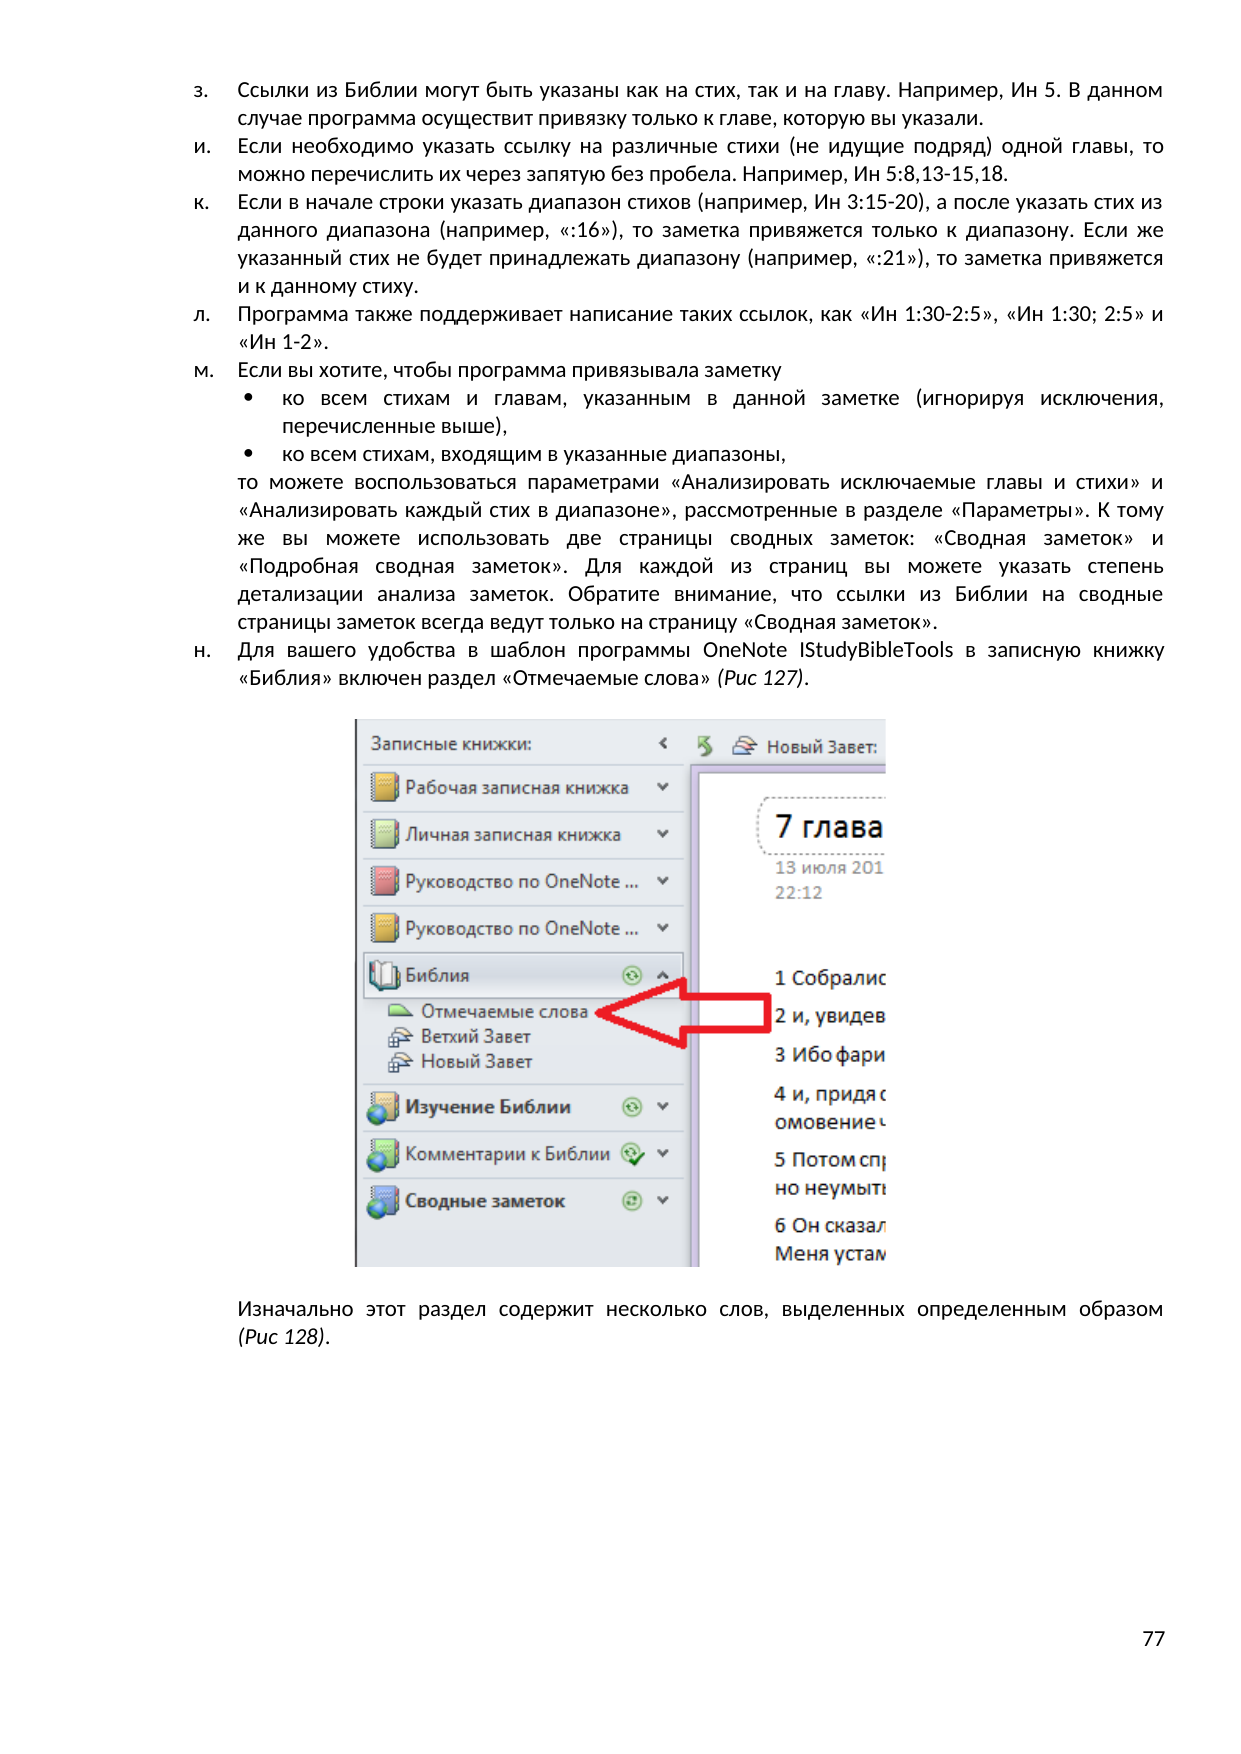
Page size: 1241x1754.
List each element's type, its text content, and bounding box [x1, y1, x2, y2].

list Для вашего удобства в шаблон программы OneNote IStudyBibleTools в записную книжку «Библия» включен раздел «Отмечаемые слова» (Рис 127). [193, 635, 1165, 691]
list то можете воспользоваться параметрами «Анализировать исключаемые главы и стихи» и «Анализировать каждый стих в диапазоне», рассмотренные в разделе «Параметры». К тому же вы можете использовать две страницы сводных заметок: «Сводная заметок» и «Подробная сводная заметок». Для каждой из страниц вы можете указать степень детализации анализа заметок. Обратите внимание, что ссылки из Библии на сводные страницы заметок всегда ведут только на страницу «Сводная заметок». [237, 467, 1165, 635]
picture [354, 719, 886, 1267]
list Если вы хотите, чтобы программа привязывала заметку [193, 355, 1165, 383]
list ко всем стихам и главам, указанным в данной заметке (игнорируя исключения, перечисленные выше), [244, 383, 1165, 439]
list Программа также поддерживает написание таких ссылок, как «Ин 1:30-2:5», «Ин 1:30; 2:5» и «Ин 1-2». [193, 299, 1165, 355]
list Ссылки из Библии могут быть указаны как на стих, так и на главу. Например, Ин 5. В данном случае программа осуществит привязку только к главе, которую вы указали. [193, 75, 1165, 131]
list Если необходимо указать ссылку на различные стихи (не идущие подряд) одной главы, то можно перечислить их через запятую без пробела. Например, Ин 5:8,13-15,18. [193, 131, 1165, 187]
list Изначально этот раздел содержит несколько слов, выделенных определенным образом (Рис 128). [237, 1294, 1165, 1350]
list ко всем стихам, входящим в указанные диапазоны, [244, 439, 1165, 467]
list Если в начале строки указать диапазон стихов (например, Ин 3:15-20), а после указать стих из данного диапазона (например, «:16»), то заметка привяжется только к диапазону. Если же указанный стих не будет принадлежать диапазону (например, «:21»), то заметка привяжется и к данному стиху. [193, 187, 1165, 299]
